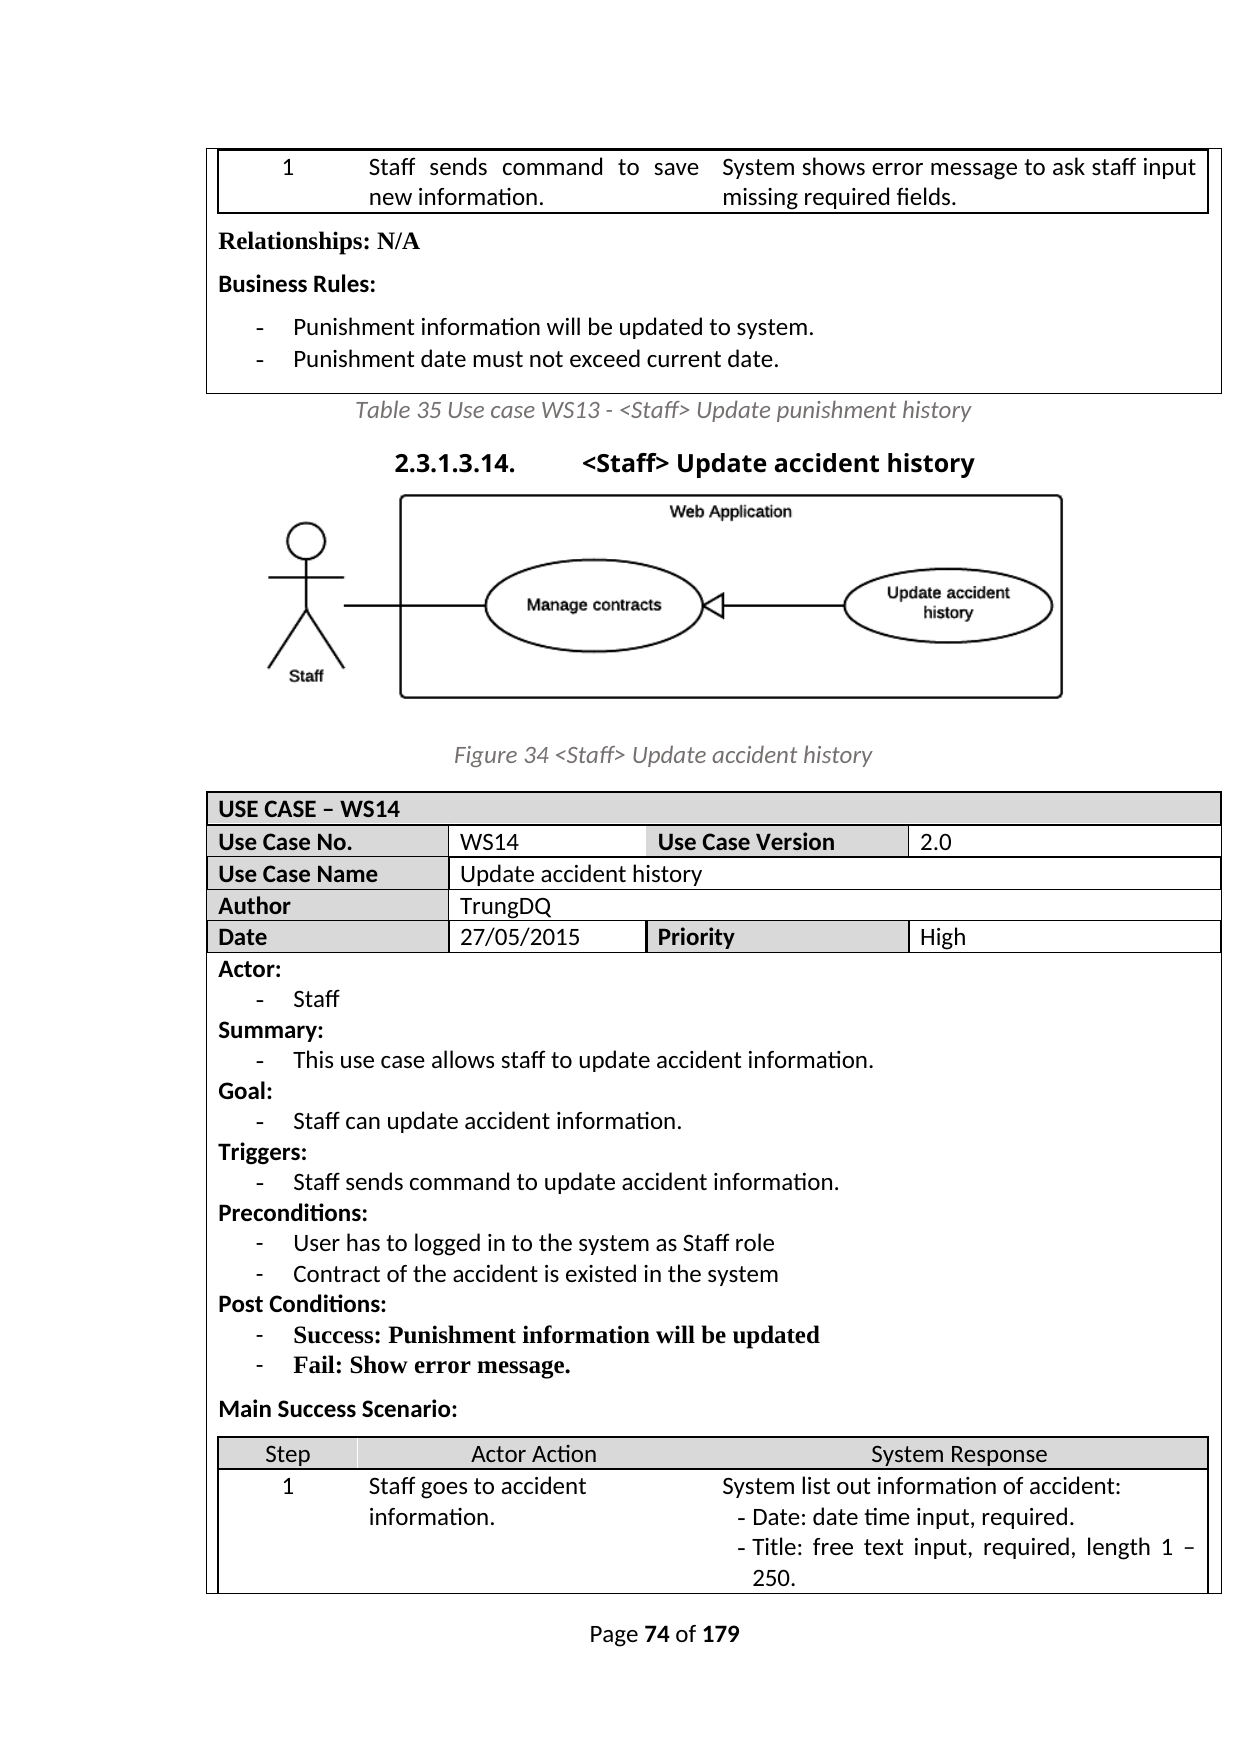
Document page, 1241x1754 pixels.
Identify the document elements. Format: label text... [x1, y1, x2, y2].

picture [237, 482, 1092, 721]
table_cell 2.0 [909, 826, 1221, 856]
table_cell Priority [648, 921, 908, 952]
text Figure <Staff> Update accident history [207, 739, 1122, 770]
subtitle <Staff> Update accident history [394, 446, 1122, 479]
text Table Use case WS13 - <Staff> Update punishment history [207, 394, 1122, 425]
table_cell Author [207, 890, 448, 920]
table_cell Use Case Name [208, 857, 448, 889]
table_header USE CASE – WS14 [208, 793, 1220, 823]
table_cell High [910, 921, 1220, 952]
table_cell Date [208, 921, 448, 952]
table_cell 27/05/2015 [450, 921, 645, 952]
table_cell Use Case Version [646, 826, 908, 856]
table_cell WS14 [449, 826, 646, 856]
table_cell TrungDQ [449, 890, 1221, 920]
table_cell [207, 953, 1221, 1592]
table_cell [207, 149, 1221, 393]
table_cell Use Case No. [207, 826, 448, 856]
table_cell Update accident history [450, 858, 1220, 889]
